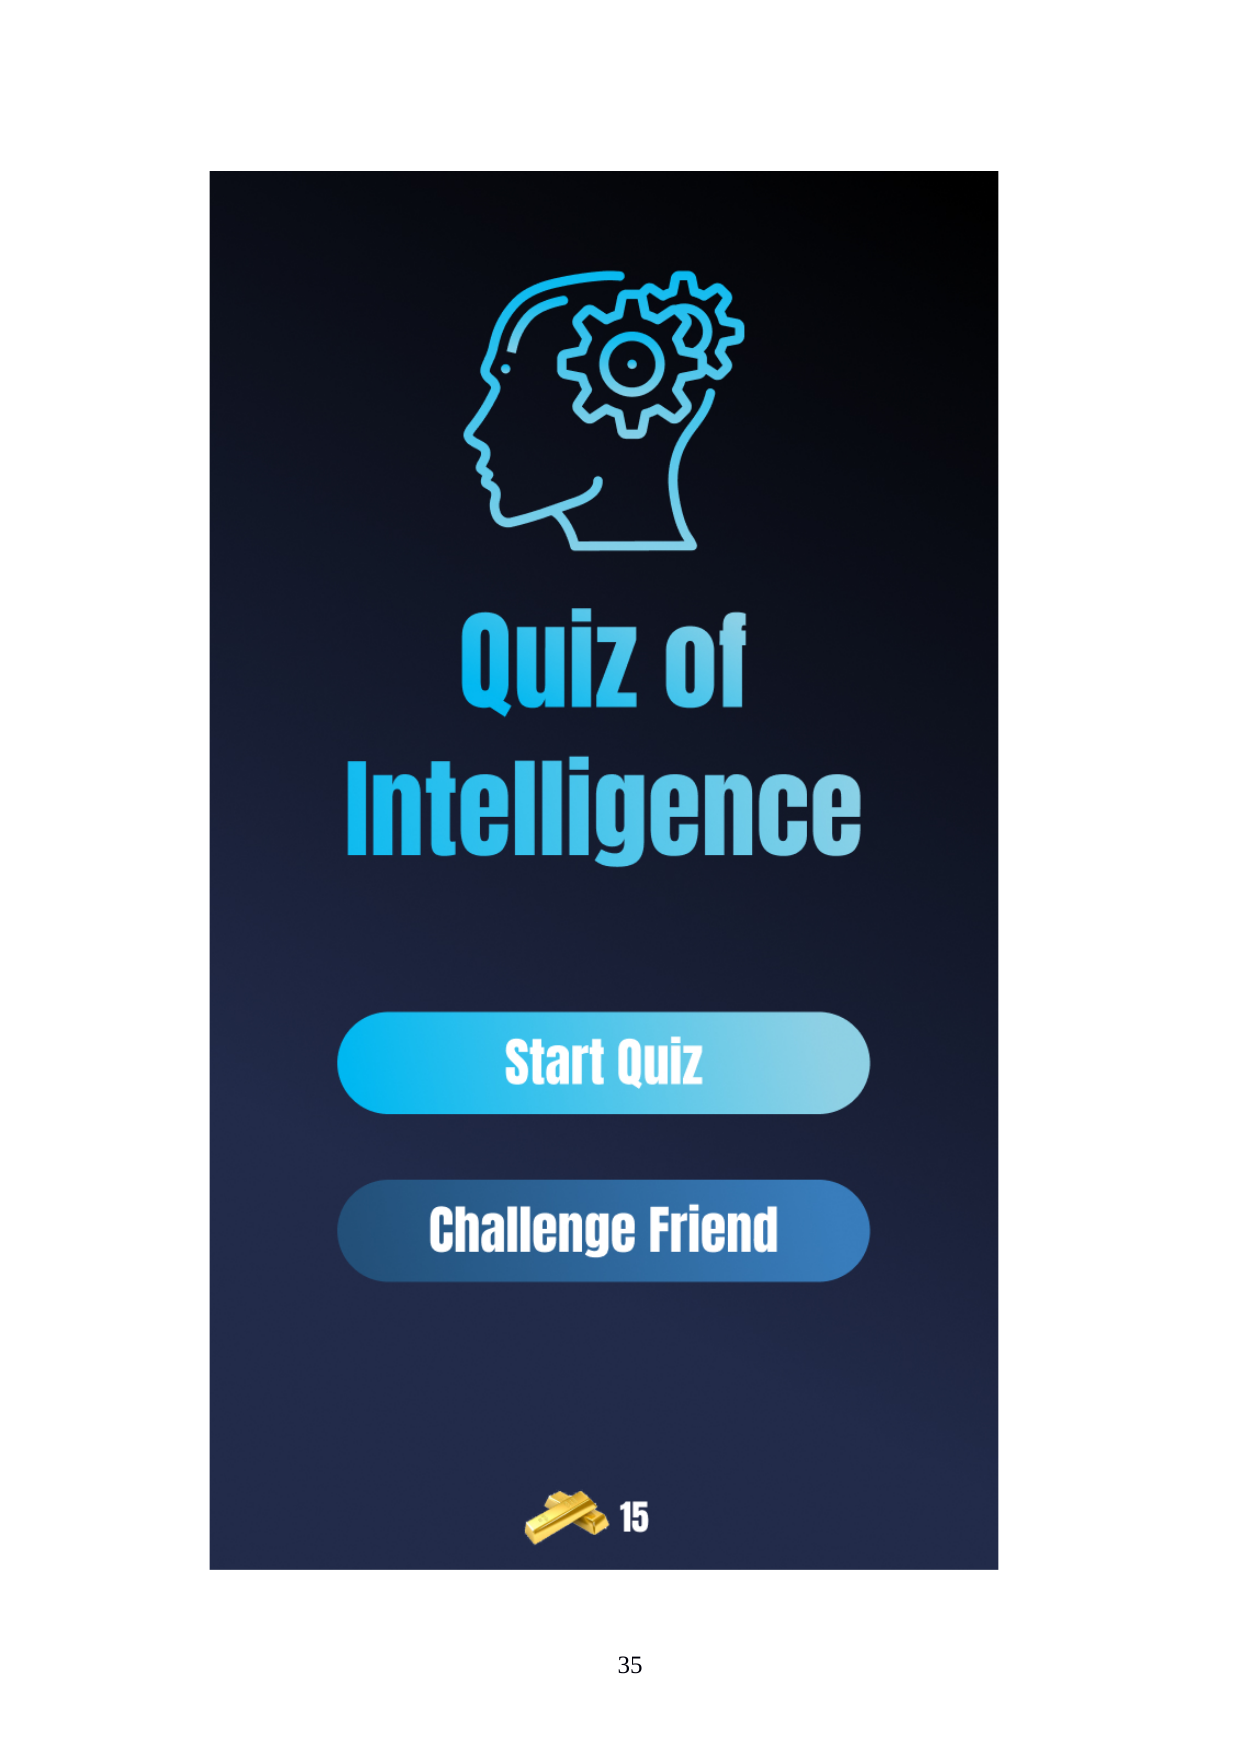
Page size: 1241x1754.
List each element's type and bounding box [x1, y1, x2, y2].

picture [209, 171, 999, 1571]
